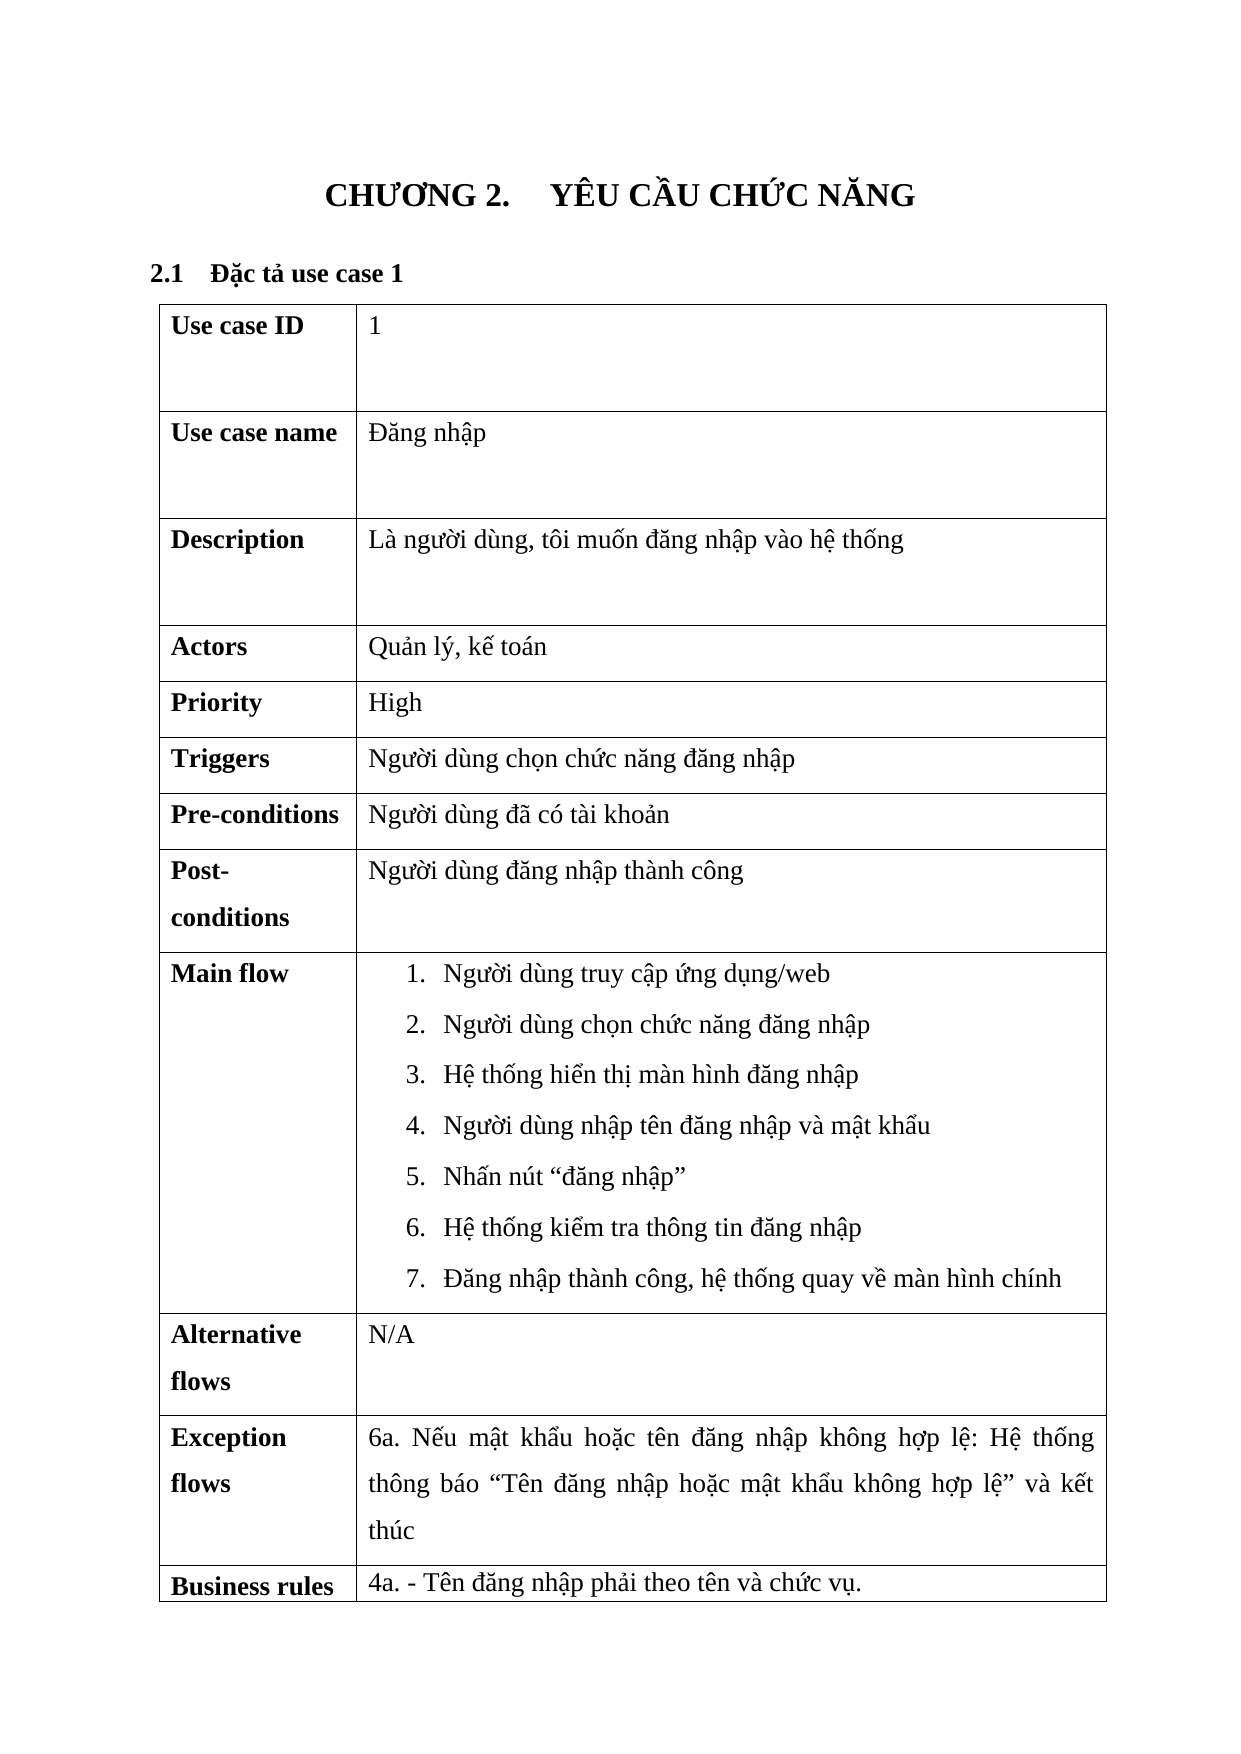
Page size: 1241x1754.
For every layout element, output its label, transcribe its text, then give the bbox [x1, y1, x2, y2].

table_cell 6a. Nếu mật khẩu hoặc tên đăng nhập không hợp lệ: Hệ thống thông báo “Tên đăng nhập hoặc mật khẩu không hợp lệ” và kết thúc [357, 1416, 1106, 1565]
subtitle Đặc tả use case 1 [150, 257, 1090, 289]
table_cell Quản lý, kế toán [357, 626, 1106, 681]
table_cell N/A [357, 1314, 1106, 1415]
table_cell Đăng nhập [357, 412, 1106, 518]
table_cell Exception flows [160, 1416, 356, 1565]
table_cell Main flow [160, 953, 356, 1313]
table_cell Priority [160, 682, 356, 737]
table_cell Actors [160, 626, 356, 681]
table_cell Người dùng đăng nhập thành công [357, 850, 1106, 952]
table_cell Use case name [160, 412, 356, 518]
table_cell Người dùng chọn chức năng đăng nhập [357, 738, 1106, 793]
table_cell Business rules [160, 1566, 356, 1601]
table_cell Triggers [160, 738, 356, 793]
table_cell Alternative flows [160, 1314, 356, 1415]
table_cell Là người dùng, tôi muốn đăng nhập vào hệ thống [357, 519, 1106, 625]
subtitle Yêu cầu chức năng [150, 175, 1090, 213]
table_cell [357, 1566, 1106, 1601]
table_cell Người dùng truy cập ứng dụng/web Người dùng chọn chức năng đăng nhập Hệ thống hiển thị màn hình đăng nhập Người dùng nhập tên đăng nhập và mật khẩu Nhấn nút “đăng nhập” Hệ thống kiểm tra thông tin đăng nhập Đăng nhập thành công, hệ thống quay về màn hình chính [357, 953, 1106, 1313]
table_header 1 [357, 305, 1106, 411]
table_cell Post-conditions [160, 850, 356, 952]
table_header Use case ID [160, 305, 356, 411]
table_cell Description [160, 519, 356, 625]
table_cell High [357, 682, 1106, 737]
table_cell Pre-conditions [160, 794, 356, 849]
table_cell Người dùng đã có tài khoản [357, 794, 1106, 849]
